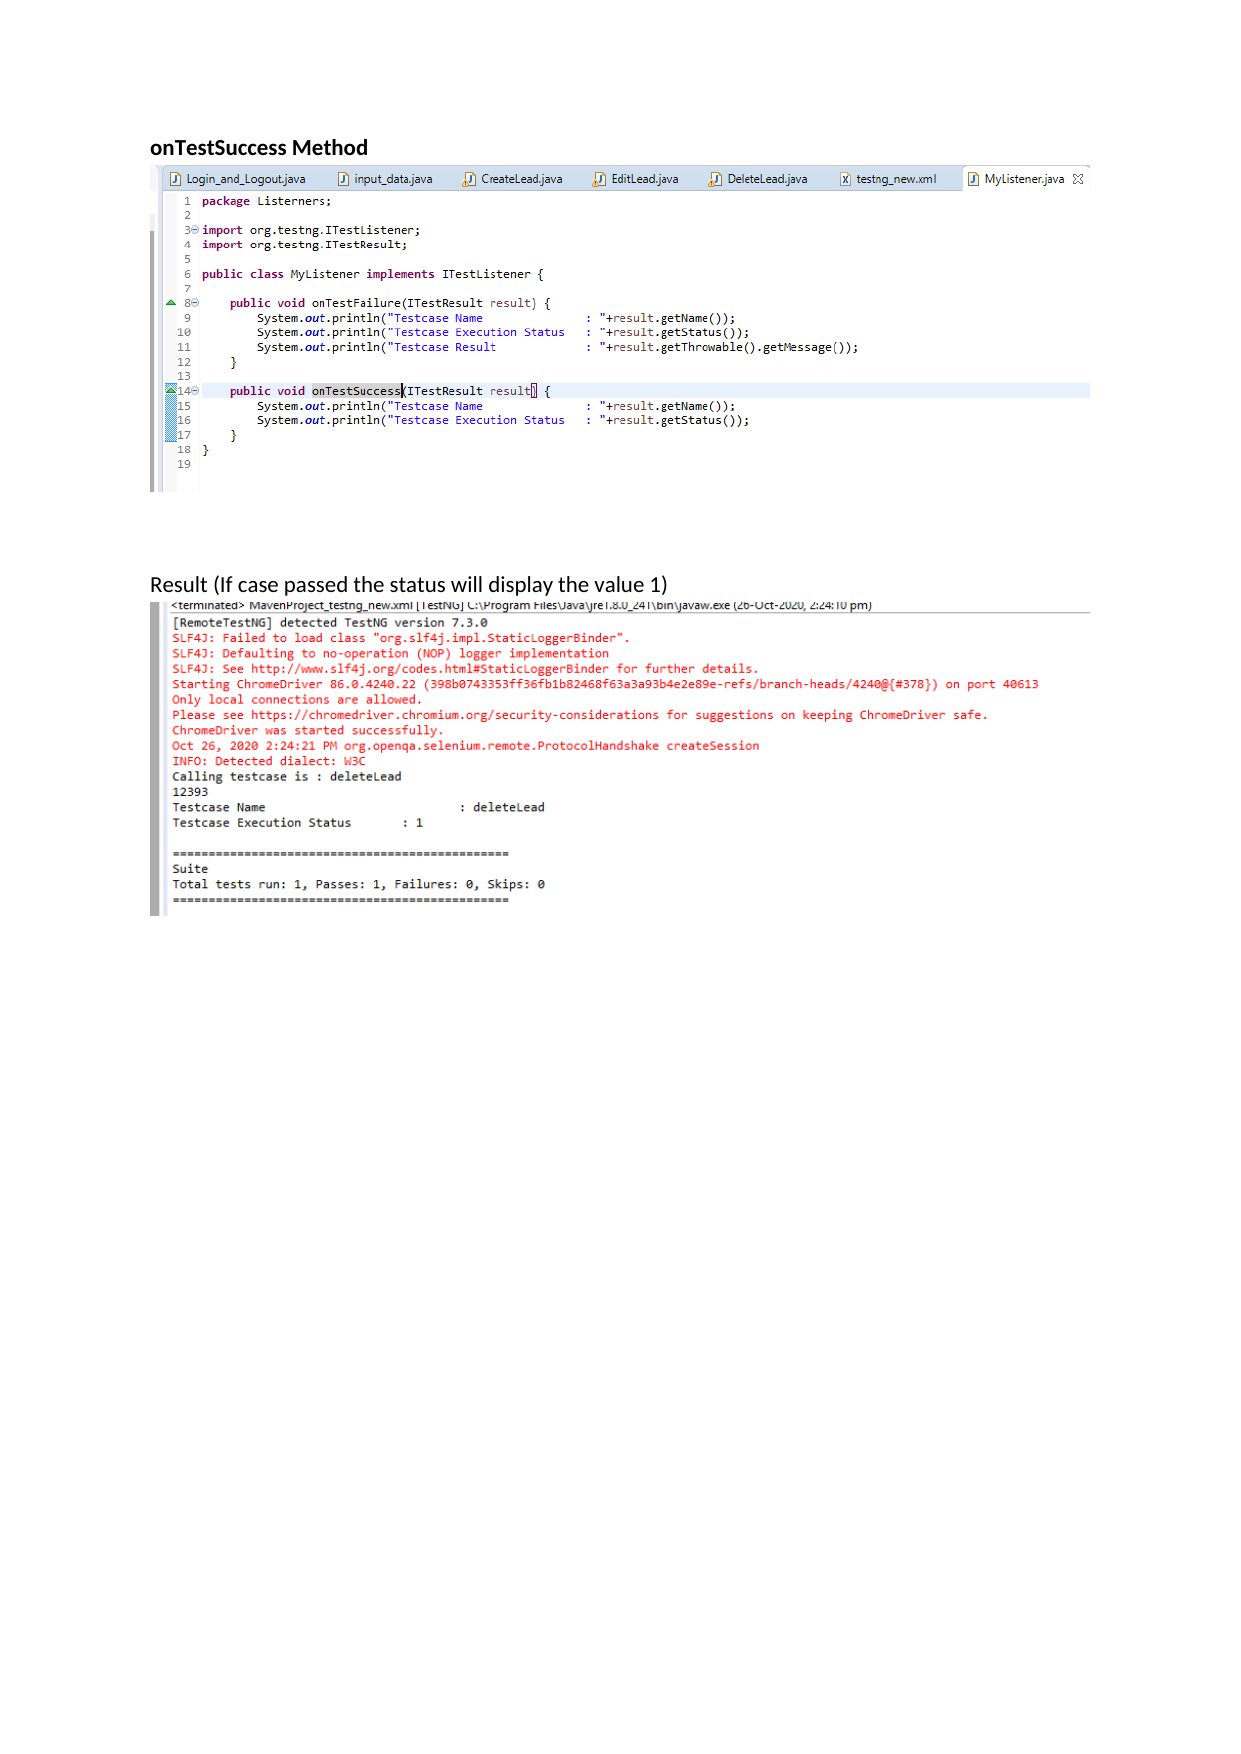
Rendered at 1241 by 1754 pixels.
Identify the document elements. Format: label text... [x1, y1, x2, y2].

text onTestSuccess Method [150, 133, 1090, 165]
text Result (If case passed the status will display the value 1) [150, 570, 1090, 602]
picture [150, 165, 1091, 492]
picture [150, 602, 1091, 916]
